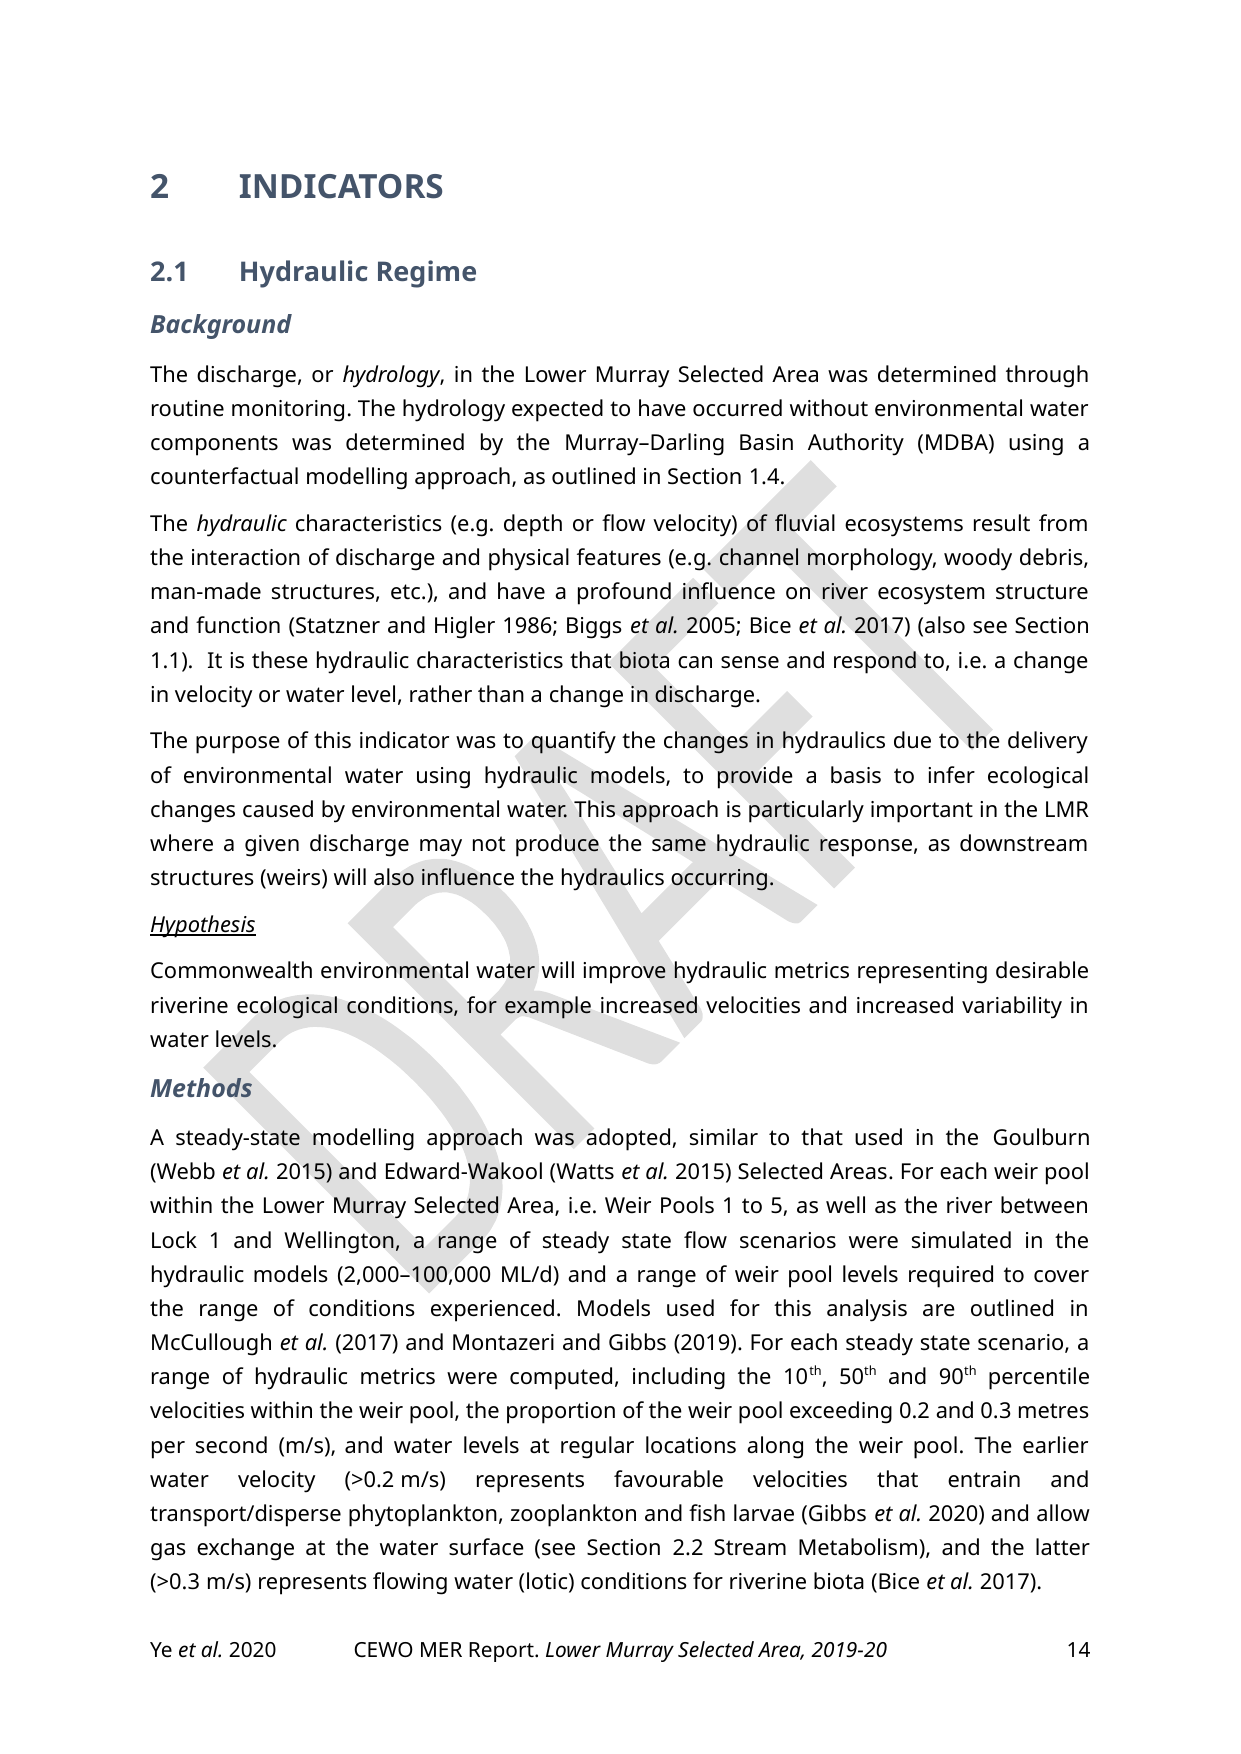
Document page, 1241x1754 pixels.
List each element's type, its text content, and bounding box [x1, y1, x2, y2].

text Hypothesis [150, 909, 1090, 938]
text Commonwealth environmental water will improve hydraulic metrics representing desirable riverine ecological conditions, for example increased velocities and increased variability in water levels. [150, 955, 1090, 1053]
text A steady-state modelling approach was adopted, similar to that used in the Goulburn (Webb et al. 2015) and Edward-Wakool (Watts et al. 2015) Selected Areas. For each weir pool within the Lower Murray Selected Area, i.e. Weir Pools 1 to 5, as well as the river between Lock 1 and Wellington, a range of steady state flow scenarios were simulated in the hydraulic models (2,000–100,000 ML/d) and a range of weir pool levels required to cover the range of conditions experienced. Models used for this analysis are outlined in McCullough et al. (2017) and Montazeri and Gibbs (2019). For each steady state scenario, a range of hydraulic metrics were computed, including the 10th, 50th and 90th percentile velocities within the weir pool, the proportion of the weir pool exceeding 0.2 and 0.3 metres per second (m/s), and water levels at regular locations along the weir pool. The earlier water velocity (>0.2 m/s) represents favourable velocities that entrain and transport/disperse phytoplankton, zooplankton and fish larvae (Gibbs et al. 2020) and allow gas exchange at the water surface (see Section 2.2 Stream Metabolism), and the latter (>0.3 m/s) represents flowing water (lotic) conditions for riverine biota (Bice et al. 2017). [150, 1122, 1090, 1596]
subtitle Indicators [150, 162, 1090, 208]
text The purpose of this indicator was to quantify the changes in hydraulics due to the delivery of environmental water using hydraulic models, to provide a basis to infer ecological changes caused by environmental water. This approach is particularly important in the LMR where a given discharge may not produce the same hydraulic response, as downstream structures (weirs) will also influence the hydraulics occurring. [150, 725, 1090, 892]
text The discharge, or hydrology, in the Lower Murray Selected Area was determined through routine monitoring. The hydrology expected to have occurred without environmental water components was determined by the Murray–Darling Basin Authority (MDBA) using a counterfactual modelling approach, as outlined in Section 1.4. [150, 359, 1090, 491]
subtitle Background [150, 307, 1090, 341]
subtitle Methods [150, 1070, 1090, 1104]
subtitle Hydraulic Regime [150, 252, 1090, 289]
text The hydraulic characteristics (e.g. depth or flow velocity) of fluvial ecosystems result from the interaction of discharge and physical features (e.g. channel morphology, woody debris, man-made structures, etc.), and have a profound influence on river ecosystem structure and function (Statzner and Higler 1986; Biggs et al. 2005; Bice et al. 2017) (also see Section 1.1). It is these hydraulic characteristics that biota can sense and respond to, i.e. a change in velocity or water level, rather than a change in discharge. [150, 508, 1090, 708]
